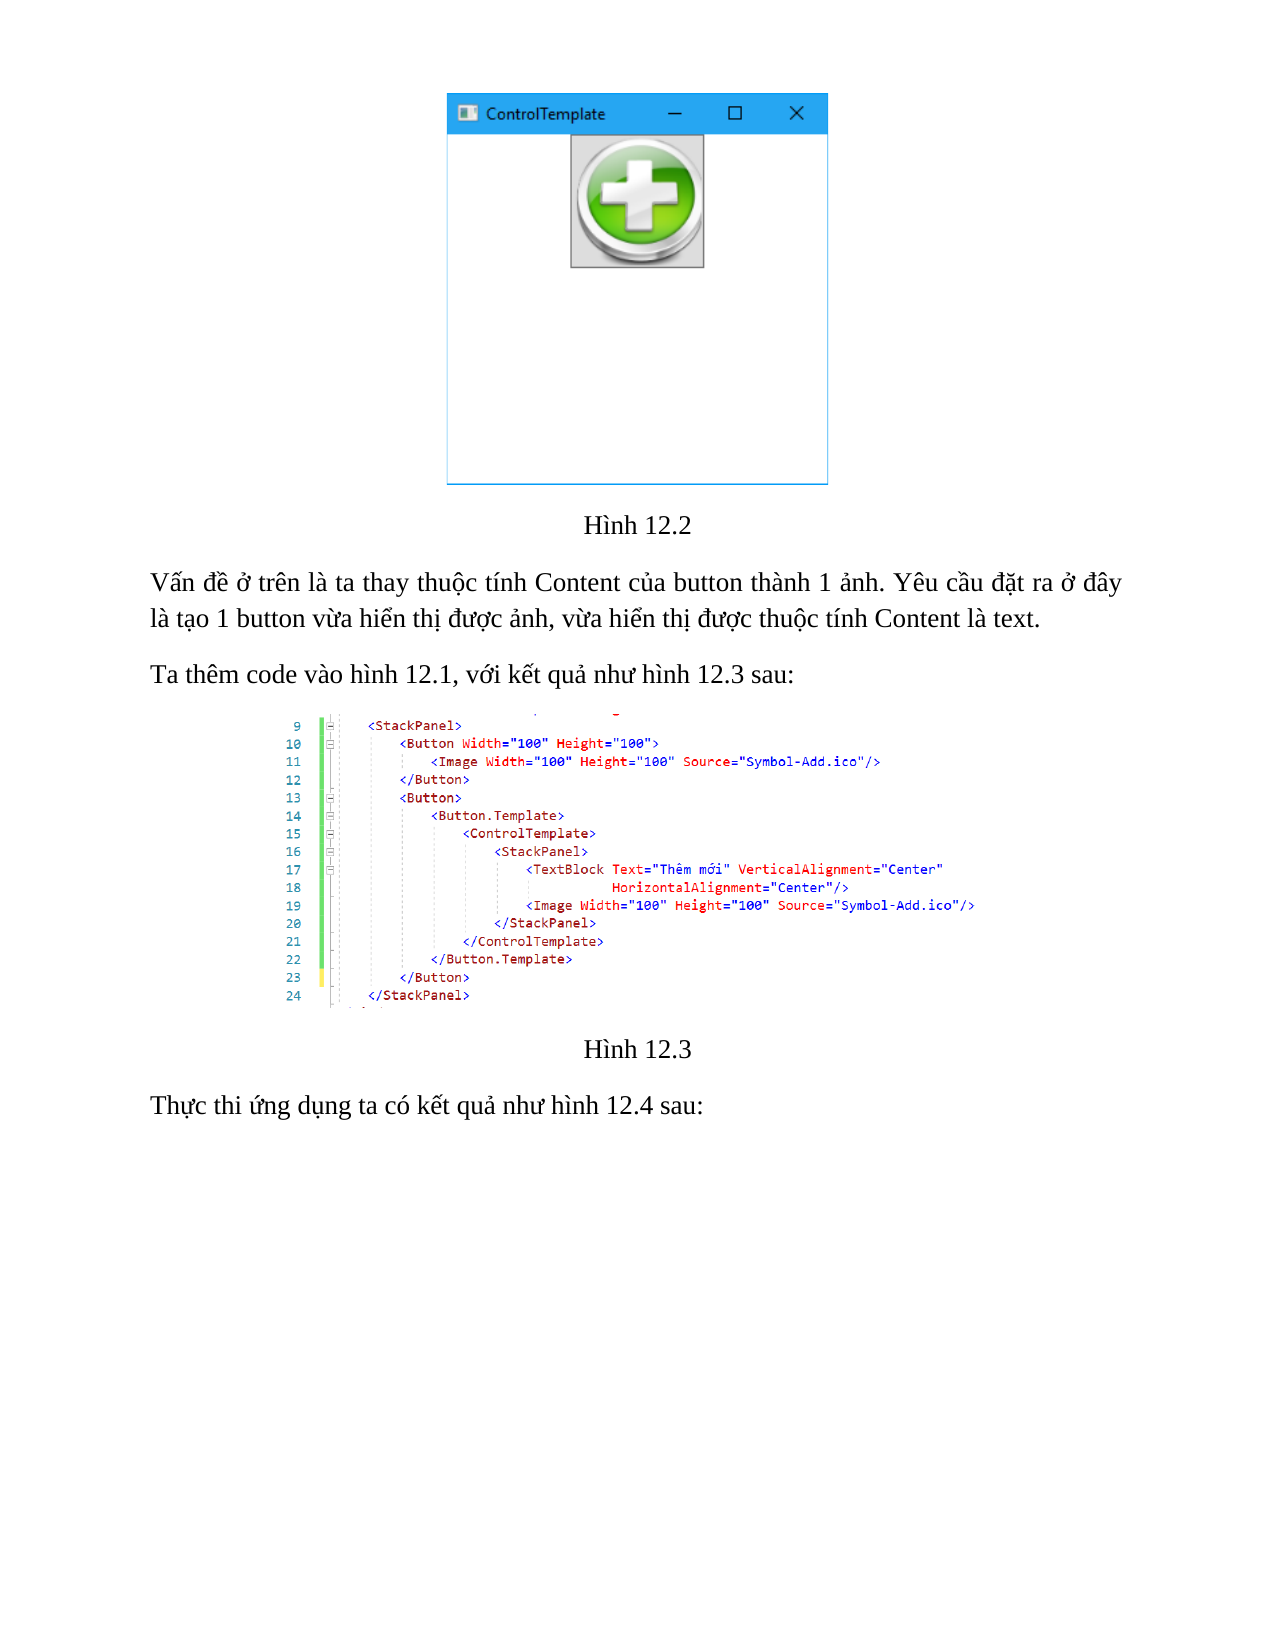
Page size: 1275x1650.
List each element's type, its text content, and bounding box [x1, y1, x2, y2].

text Vấn đề ở trên là ta thay thuộc tính Content của button thành 1 ảnh. Yêu cầu đặt ra ở đây là tạo 1 button vừa hiển thị được ảnh, vừa hiển thị được thuộc tính Content là text. [150, 566, 1125, 633]
picture [446, 93, 829, 485]
text Thực thi ứng dụng ta có kết quả như hình 12.4 sau: [150, 1089, 1125, 1120]
text Hình 12.3 [150, 1033, 1125, 1064]
text Ta thêm code vào hình 12.1, với kết quả như hình 12.3 sau: [150, 658, 1125, 689]
text Hình 12.2 [150, 509, 1125, 541]
picture [278, 714, 997, 1008]
